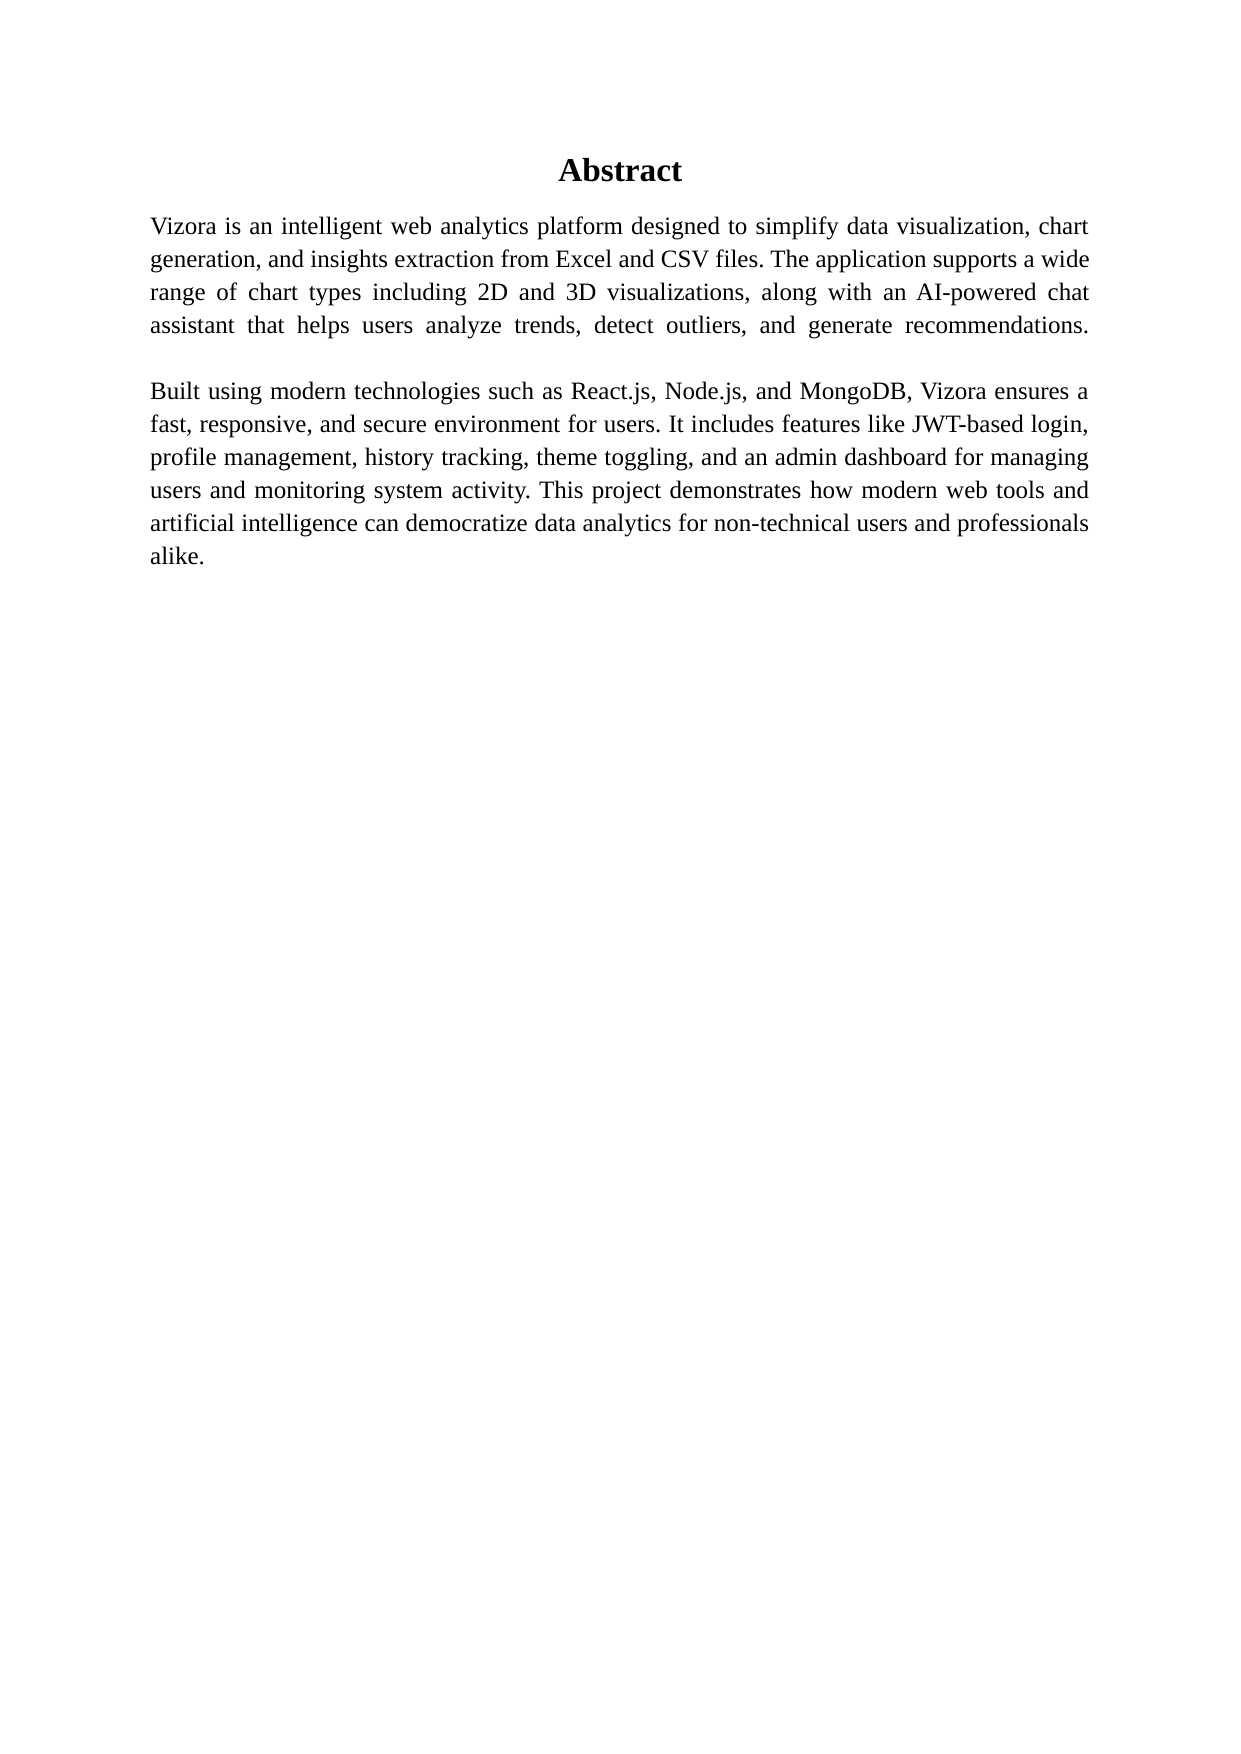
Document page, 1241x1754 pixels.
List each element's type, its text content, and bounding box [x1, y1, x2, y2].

text Vizora is an intelligent web analytics platform designed to simplify data visualization, chart generation, and insights extraction from Excel and CSV files. The application supports a wide range of chart types including 2D and 3D visualizations, along with an AI-powered chat assistant that helps users analyze trends, detect outliers, and generate recommendations. Built using modern technologies such as React.js, Node.js, and MongoDB, Vizora ensures a fast, responsive, and secure environment for users. It includes features like JWT-based login, profile management, history tracking, theme toggling, and an admin dashboard for managing users and monitoring system activity. This project demonstrates how modern web tools and artificial intelligence can democratize data analytics for non-technical users and professionals alike. [150, 211, 1090, 570]
text Abstract [150, 150, 1090, 188]
